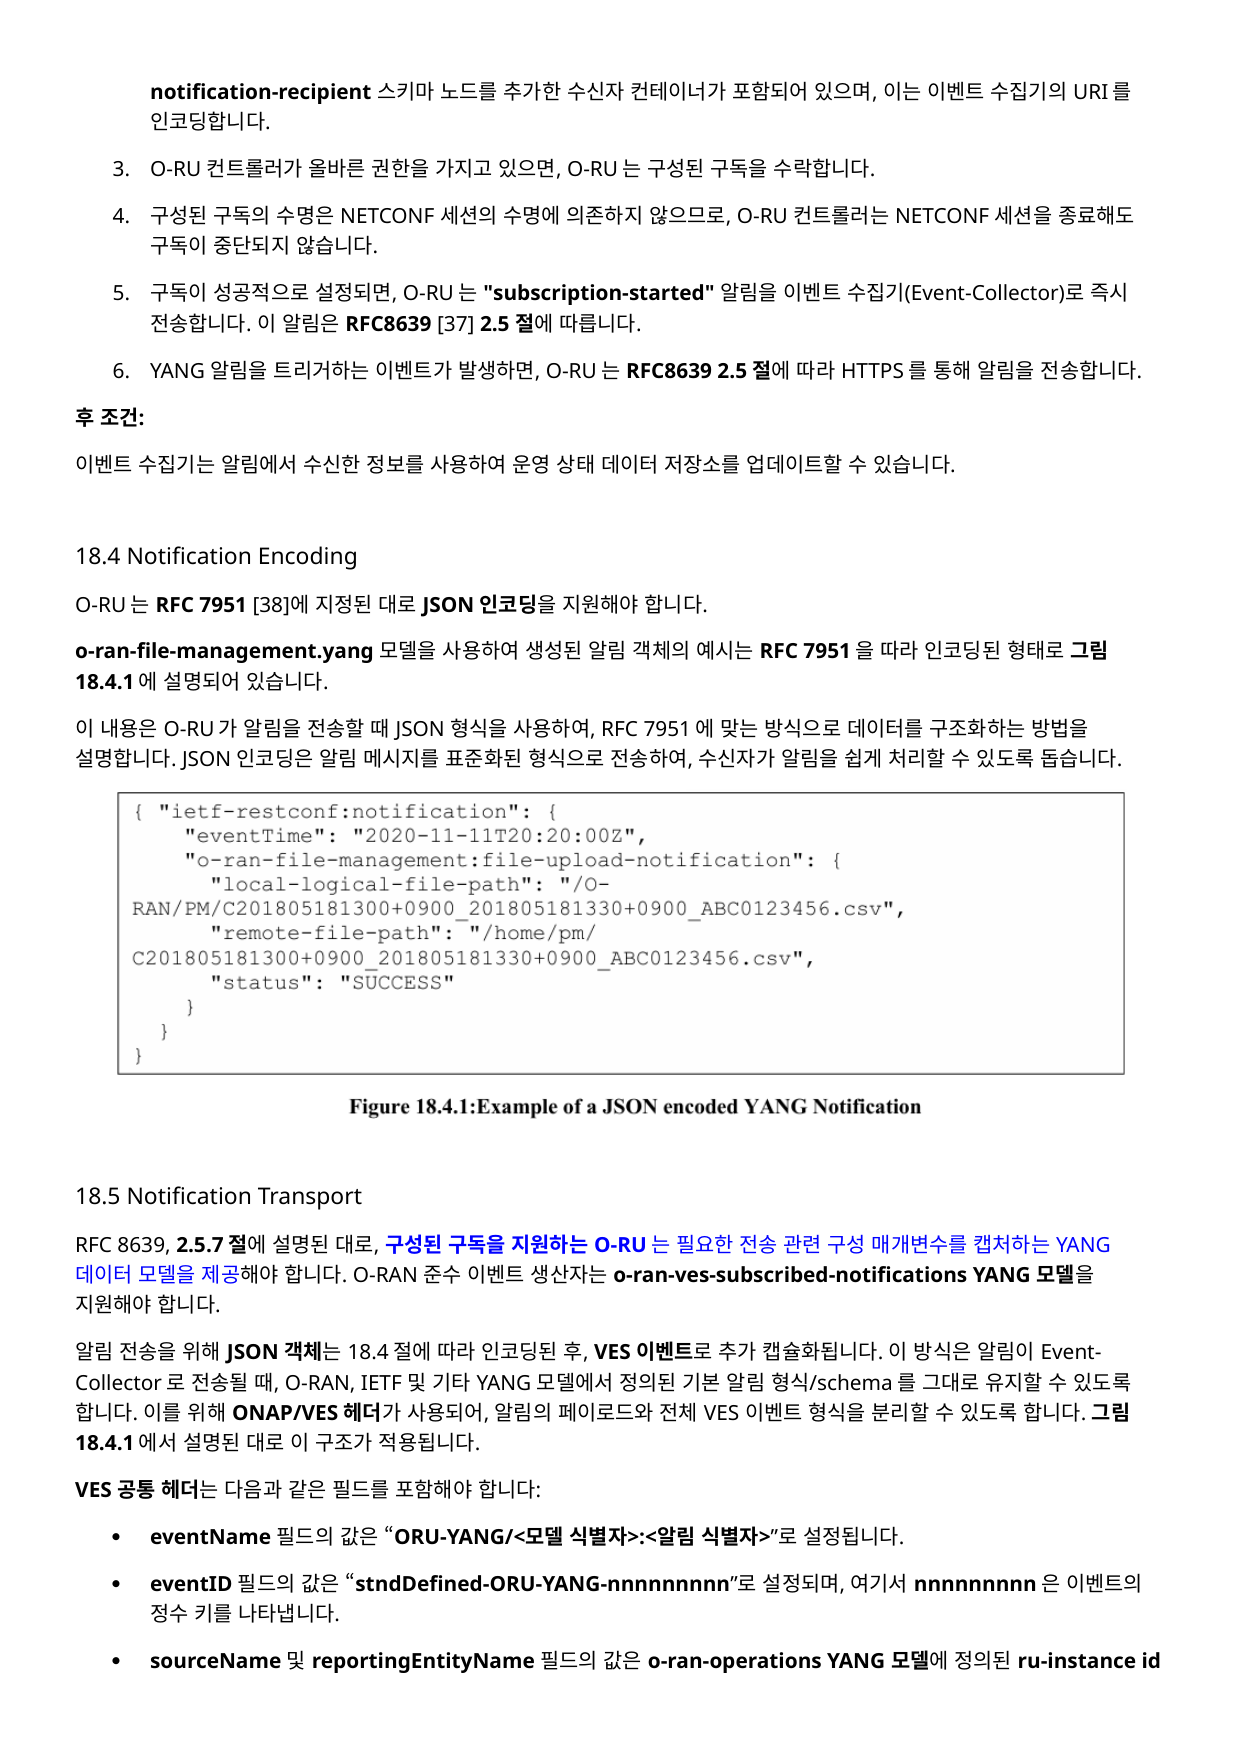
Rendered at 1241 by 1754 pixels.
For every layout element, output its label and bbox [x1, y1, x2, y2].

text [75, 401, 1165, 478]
picture [113, 789, 1128, 1119]
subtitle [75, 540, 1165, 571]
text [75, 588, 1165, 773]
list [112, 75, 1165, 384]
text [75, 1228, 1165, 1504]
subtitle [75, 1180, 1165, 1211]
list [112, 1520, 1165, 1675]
